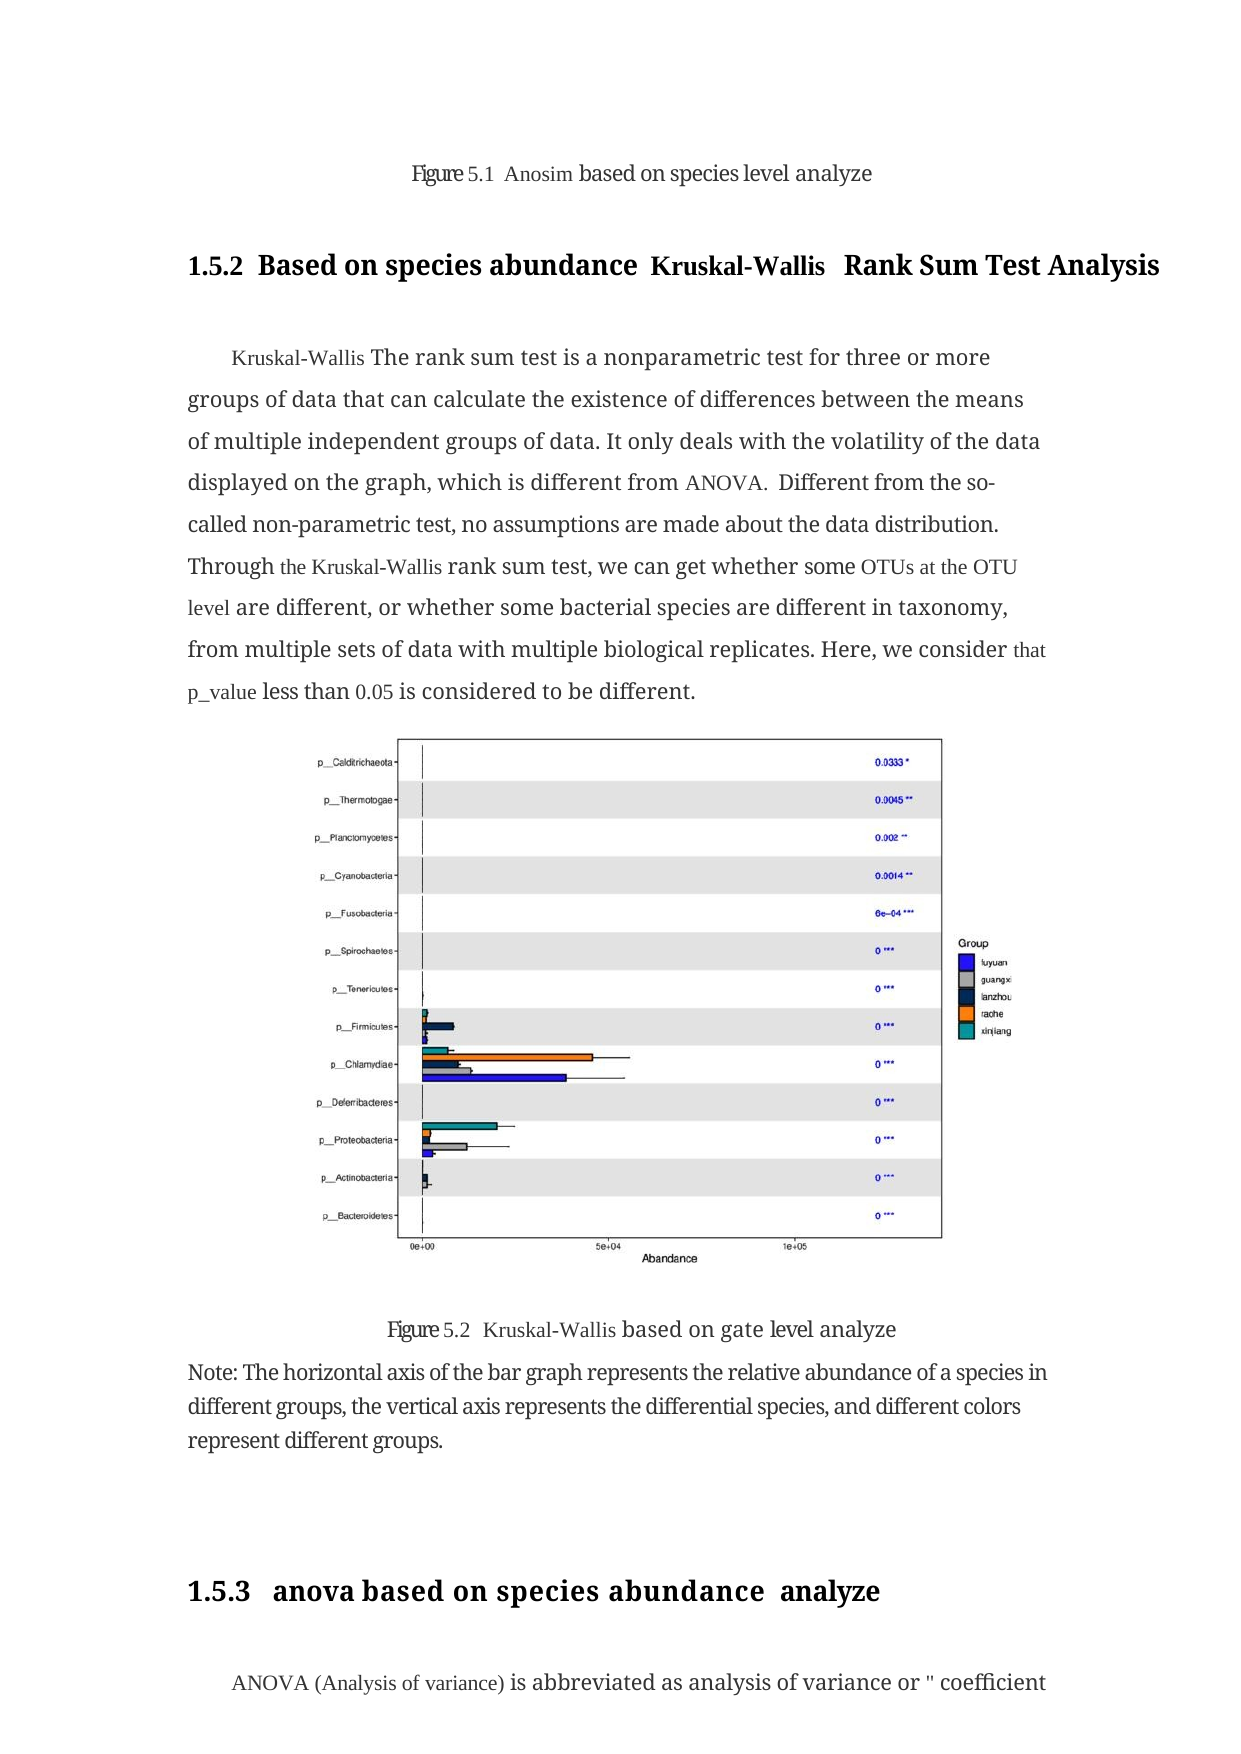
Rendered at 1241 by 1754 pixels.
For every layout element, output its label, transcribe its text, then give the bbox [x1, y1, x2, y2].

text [187, 1667, 1053, 1697]
text Note: The horizontal axis of the bar graph represents the relative abundance of a species in different groups, the vertical axis represents the differential species, and different colors represent different groups. [187, 1357, 1053, 1455]
subtitle Based on species abundance Kruskal-Wallis Rank Sum Test Analysis [187, 246, 1217, 284]
text Figure 5.1 Anosim based on species level analyze [158, 158, 1126, 188]
text Kruskal-Wallis The rank sum test is a nonparametric test for three or more groups of data that can calculate the existence of differences between the means of multiple independent groups of data. It only deals with the volatility of the data displayed on the graph, which is different from ANOVA. Different from the so-called non-parametric test, no assumptions are made about the data distribution. Through the Kruskal-Wallis rank sum test, we can get whether some OTUs at the OTU level are different, or whether some bacterial species are different in taxonomy, from multiple sets of data with multiple biological replicates. Here, we consider that p_value less than 0.05 is considered to be different. [187, 342, 1051, 705]
picture [314, 738, 1012, 1263]
subtitle anova based on species abundance analyze [187, 1572, 1217, 1610]
text Figure 5.2 Kruskal-Wallis based on gate level analyze [158, 1314, 1125, 1344]
